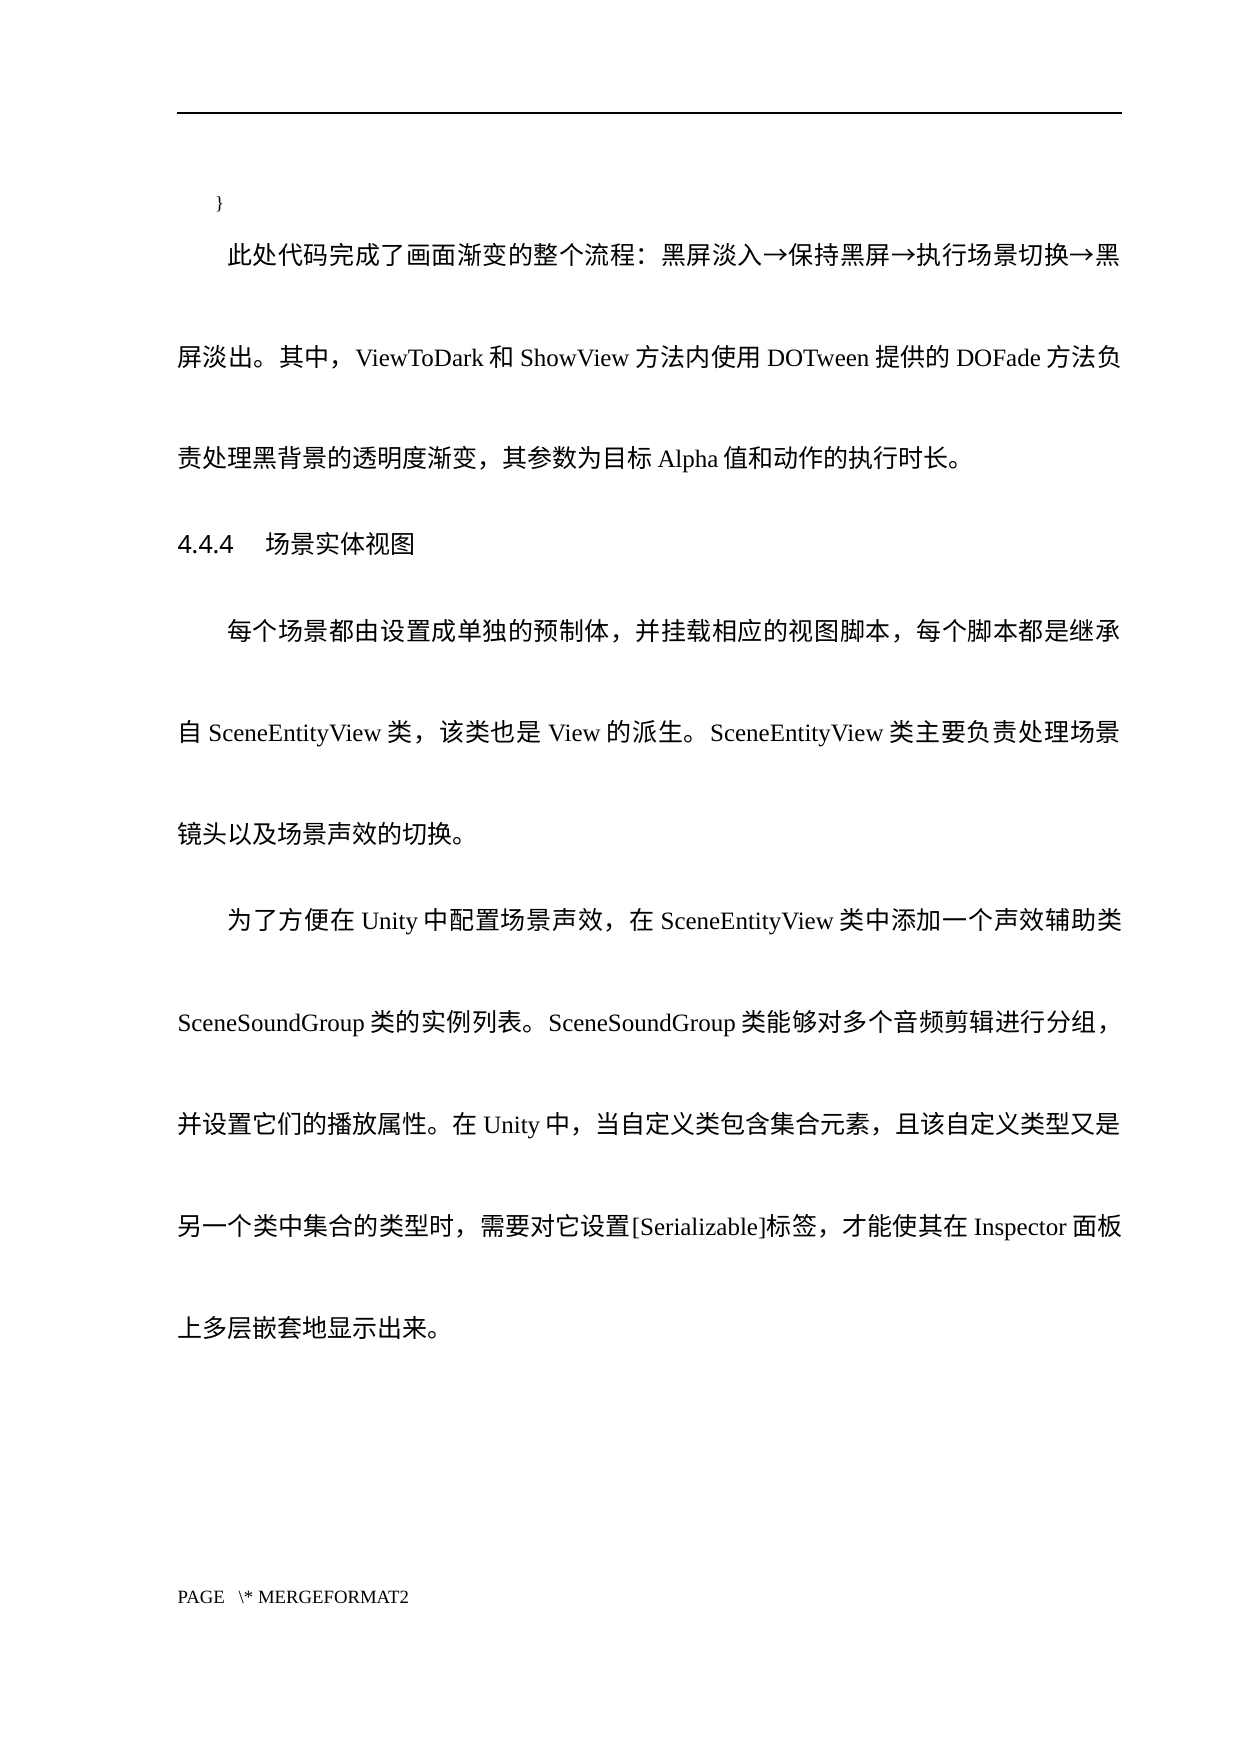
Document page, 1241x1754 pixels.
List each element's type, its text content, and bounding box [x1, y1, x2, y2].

text 为了方便在Unity中配置场景声效，在SceneEntityView类中添加一个声效辅助类SceneSoundGroup类的实例列表。SceneSoundGroup类能够对多个音频剪辑进行分组，并设置它们的播放属性。在Unity中，当自定义类包含集合元素，且该自定义类型又是另一个类中集合的类型时，需要对它设置[Serializable]标签，才能使其在Inspector面板上多层嵌套地显示出来。 [177, 885, 1122, 1360]
text 每个场景都由设置成单独的预制体，并挂载相应的视图脚本，每个脚本都是继承自SceneEntityView类，该类也是View的派生。SceneEntityView类主要负责处理场景镜头以及场景声效的切换。 [177, 595, 1122, 867]
subtitle 场景实体视图 [177, 509, 1122, 577]
text } [177, 185, 1122, 219]
text 此处代码完成了画面渐变的整个流程：黑屏淡入→保持黑屏→执行场景切换→黑屏淡出。其中，ViewToDark和ShowView方法内使用DOTween提供的DOFade方法负责处理黑背景的透明度渐变，其参数为目标Alpha值和动作的执行时长。 [177, 219, 1122, 491]
